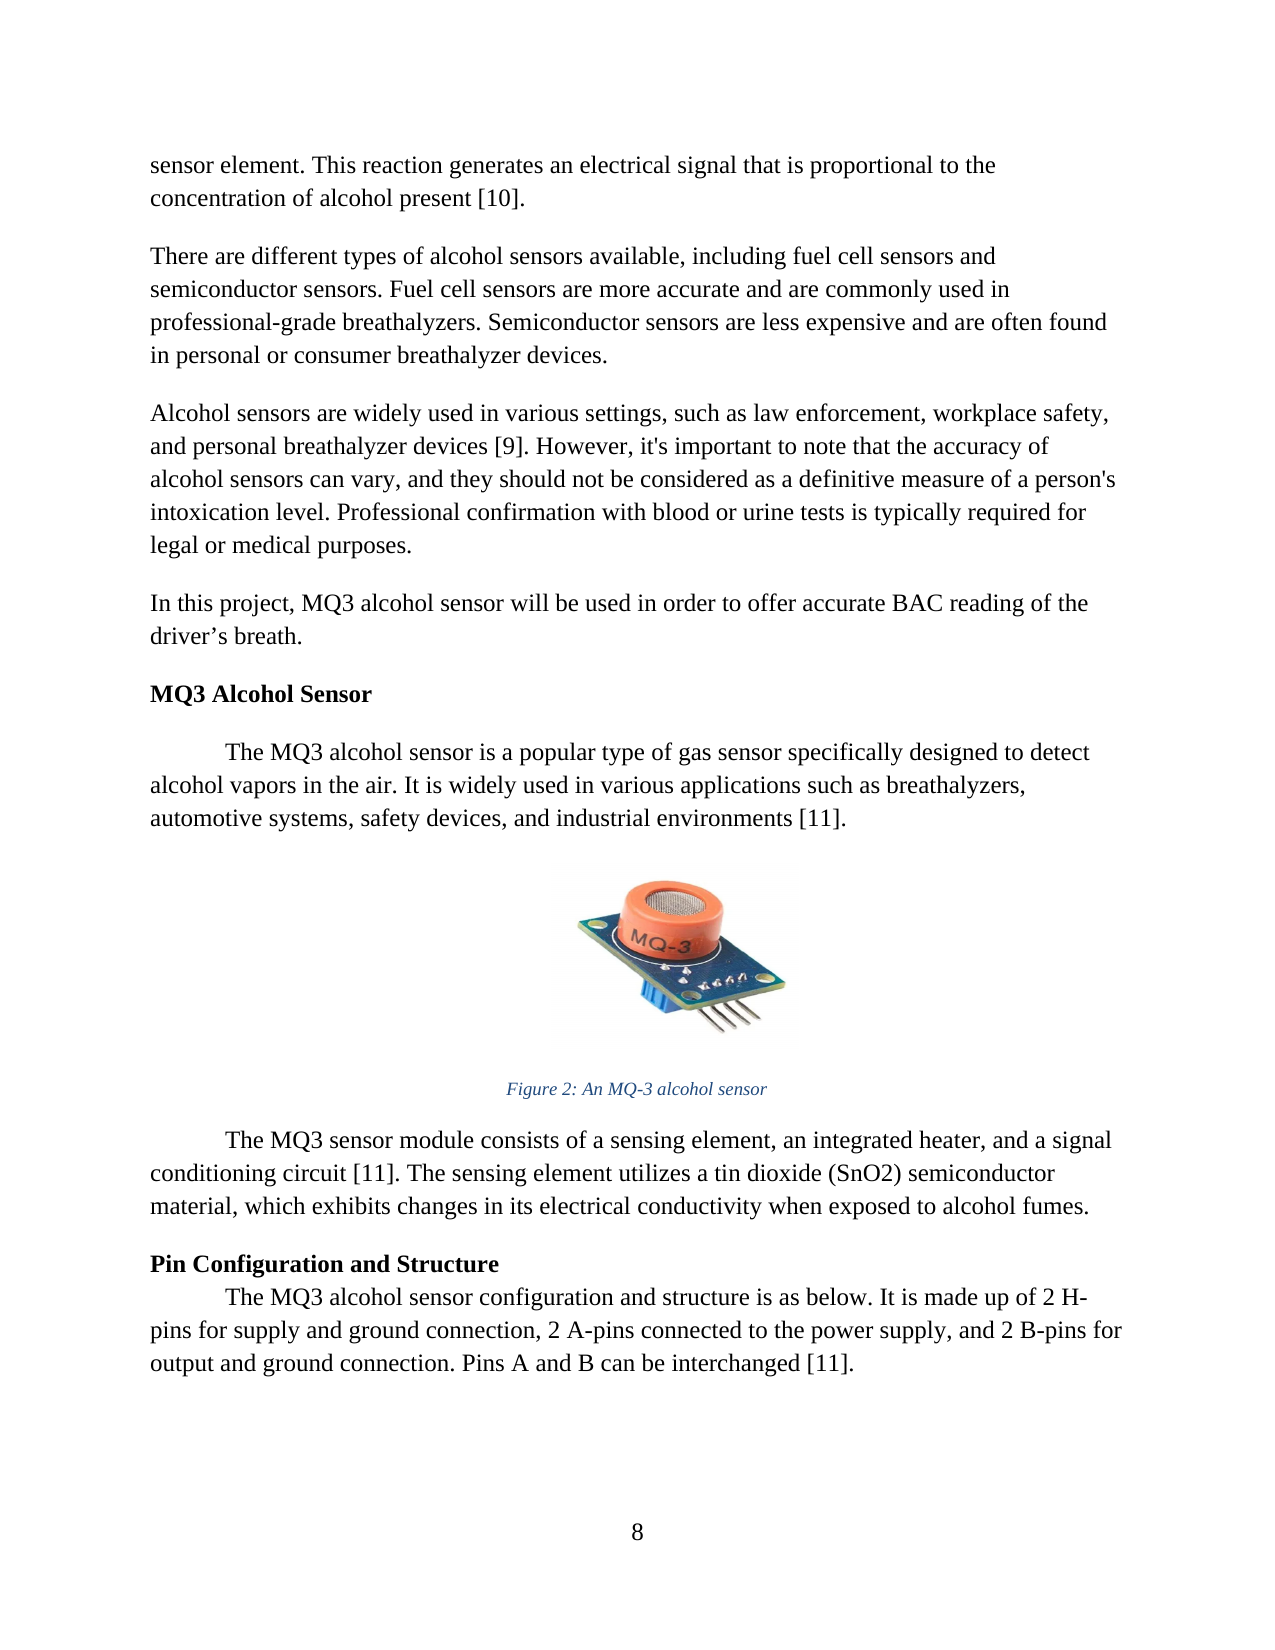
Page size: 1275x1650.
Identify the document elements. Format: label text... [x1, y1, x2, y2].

text Pin Configuration and Structure [150, 1249, 1125, 1277]
text There are different types of alcohol sensors available, including fuel cell sensors and semiconductor sensors. Fuel cell sensors are more accurate and are commonly used in professional-grade breathalyzers. Semiconductor sensors are less expensive and are often found in personal or consumer breathalyzer devices. [150, 241, 1125, 369]
picture [550, 861, 800, 1049]
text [150, 150, 1125, 212]
text In this project, MQ3 alcohol sensor will be used in order to offer accurate BAC reading of the driver’s breath. [150, 588, 1125, 650]
text MQ3 Alcohol Sensor [150, 679, 1125, 708]
text The MQ3 alcohol sensor configuration and structure is as below. It is made up of 2 H-pins for supply and ground connection, 2 A-pins connected to the power supply, and 2 B-pins for output and ground connection. Pins A and B can be interchanged [11]. [150, 1282, 1125, 1377]
text The MQ3 sensor module consists of a sensing element, an integrated heater, and a signal conditioning circuit [11]. The sensing element utilizes a tin dioxide (SnO2) semiconductor material, which exhibits changes in its electrical conductivity when exposed to alcohol fumes. [150, 1125, 1125, 1219]
text Alcohol sensors are widely used in various settings, such as law enforcement, workplace safety, and personal breathalyzer devices [9]. However, it's important to note that the accuracy of alcohol sensors can vary, and they should not be considered as a definitive measure of a person's intoxication level. Professional confirmation with blood or urine tests is typically required for legal or medical purposes. [150, 398, 1125, 559]
text The MQ3 alcohol sensor is a popular type of gas sensor specifically designed to detect alcohol vapors in the air. It is widely used in various applications such as breathalyzers, automotive systems, safety devices, and industrial environments [11]. [150, 737, 1125, 832]
